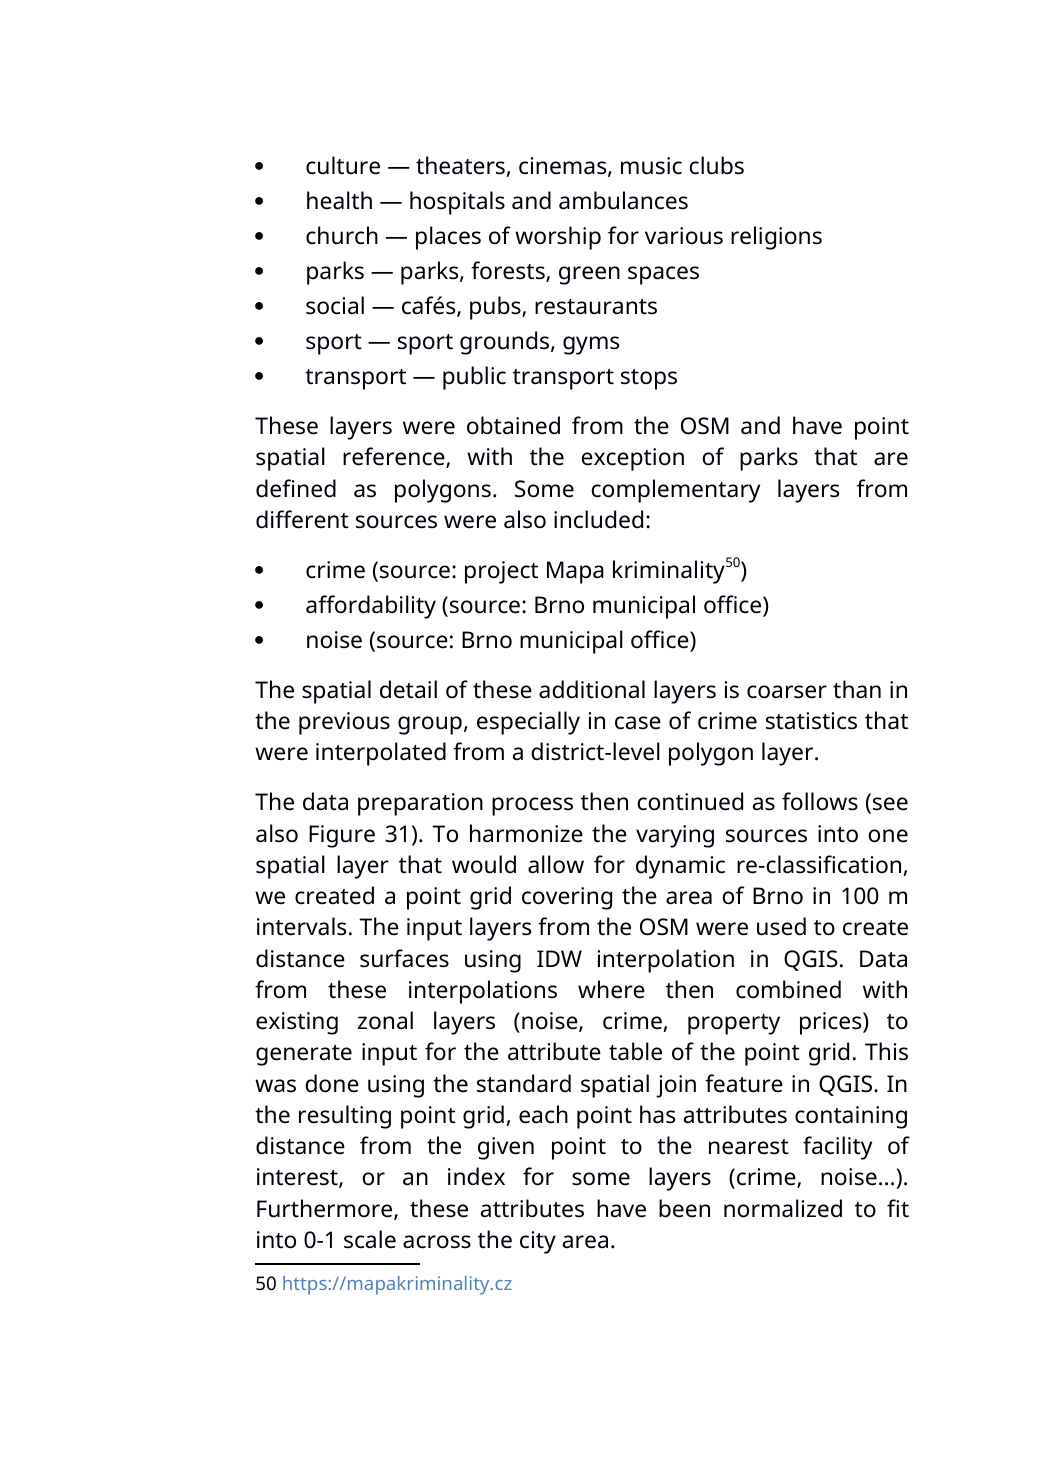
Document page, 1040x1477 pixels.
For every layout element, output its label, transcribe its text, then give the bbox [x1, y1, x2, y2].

list church — places of worship for various religions [255, 220, 910, 251]
list transport — public transport stops [255, 360, 910, 391]
list sport — sport grounds, gyms [255, 325, 910, 356]
list parks — parks, forests, green spaces [255, 255, 910, 286]
text The spatial detail of these additional layers is coarser than in the previous group, especially in case of crime statistics that were interpolated from a district-level polygon layer. [255, 674, 910, 767]
list social — cafés, pubs, restaurants [255, 290, 910, 321]
list noise (source: Brno municipal office) [255, 624, 910, 655]
list crime (source: project Mapa kriminality) [255, 554, 910, 585]
list affordability (source: Brno municipal office) [255, 589, 910, 620]
text These layers were obtained from the OSM and have point spatial reference, with the exception of parks that are defined as polygons. Some complementary layers from different sources were also included: [255, 410, 910, 535]
list culture — theaters, cinemas, music clubs [255, 150, 910, 181]
list health — hospitals and ambulances [255, 185, 910, 216]
text The data preparation process then continued as follows (see also Figure 31). To harmonize the varying sources into one spatial layer that would allow for dynamic re-classification, we created a point grid covering the area of Brno in 100 m intervals. The input layers from the OSM were used to create distance surfaces using IDW interpolation in QGIS. Data from these interpolations where then combined with existing zonal layers (noise, crime, property prices) to generate input for the attribute table of the point grid. This was done using the standard spatial join feature in QGIS. In the resulting point grid, each point has attributes containing distance from the given point to the nearest facility of interest, or an index for some layers (crime, noise…). Furthermore, these attributes have been normalized to fit into 0-1 scale across the city area. [255, 786, 910, 1255]
